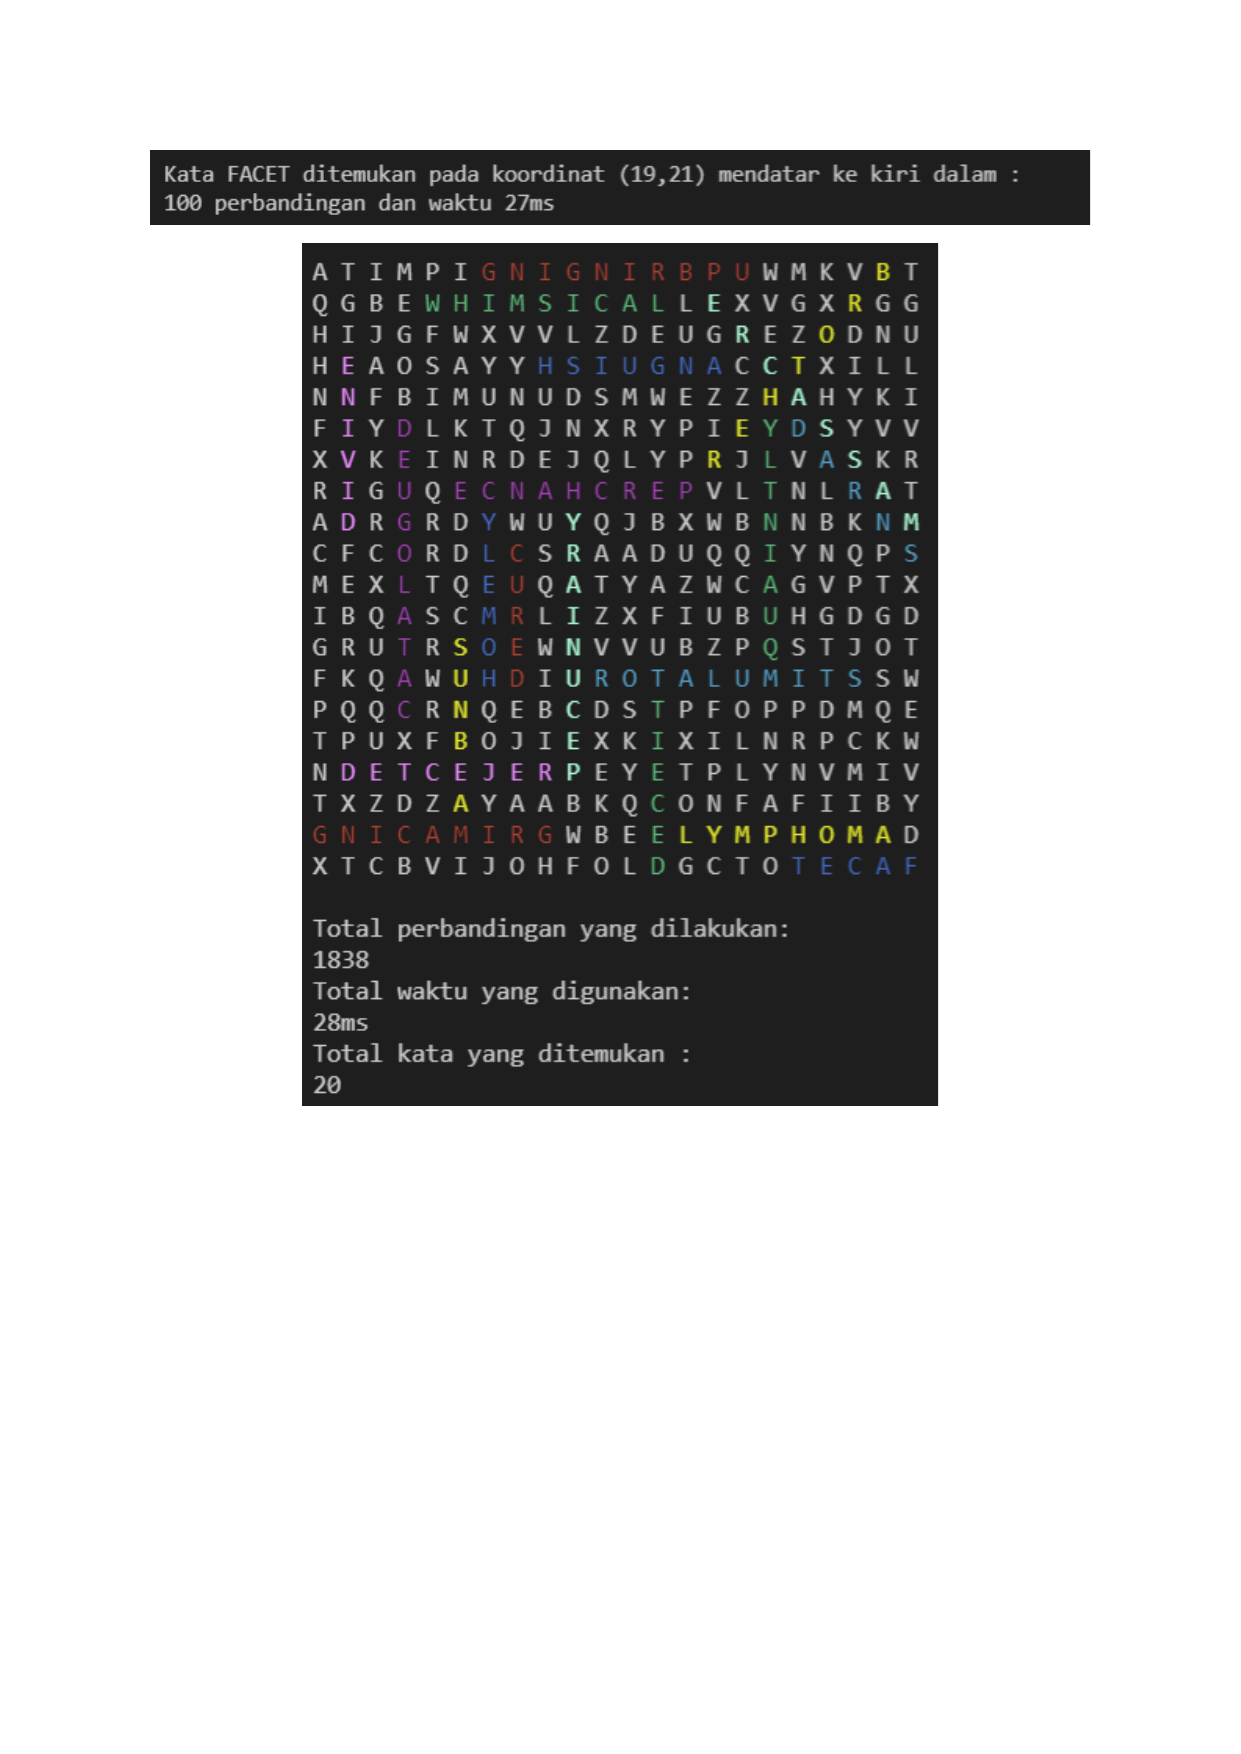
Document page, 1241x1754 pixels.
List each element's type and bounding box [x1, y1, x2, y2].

picture [302, 243, 939, 1106]
picture [150, 150, 1091, 225]
